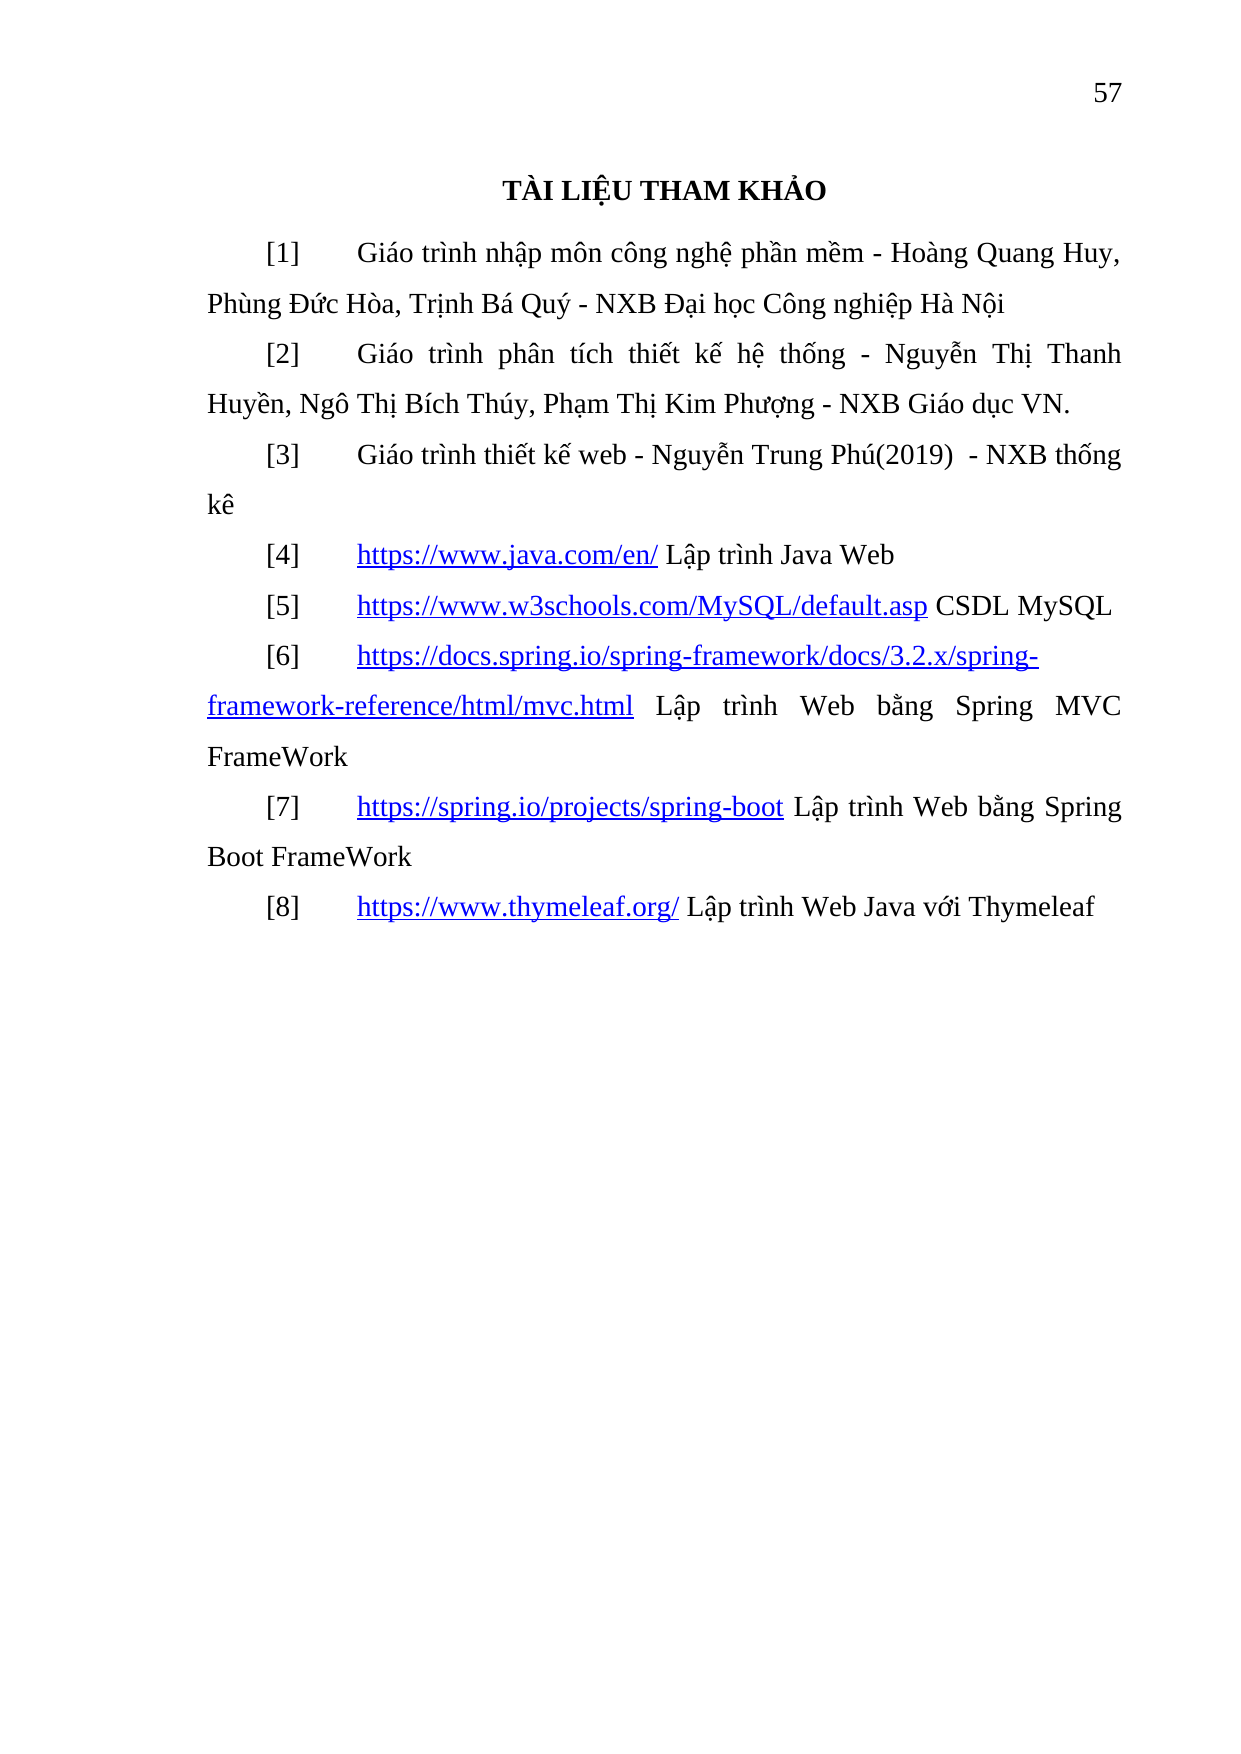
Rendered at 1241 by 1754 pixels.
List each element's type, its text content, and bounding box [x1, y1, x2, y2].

text TÀI LIỆU THAM KHẢO [207, 173, 1122, 206]
text [8] https://www.thymeleaf.org/ Lập trình Web Java với Thymeleaf [207, 889, 1122, 923]
text [5] https://www.w3schools.com/MySQL/default.asp CSDL MySQL [207, 588, 1122, 621]
text [2] Giáo trình phân tích thiết kế hệ thống - Nguyễn Thị Thanh Huyền, Ngô Thị Bích Thúy, Phạm Thị Kim Phượng - NXB Giáo dục VN. [207, 336, 1122, 420]
text [6] https://docs.spring.io/spring-framework/docs/3.2.x/spring-framework-reference/html/mvc.html Lập trình Web bằng Spring MVC FrameWork [207, 638, 1122, 772]
text [7] https://spring.io/projects/spring-boot Lập trình Web bằng Spring Boot FrameWork [207, 789, 1122, 873]
text [4] https://www.java.com/en/ Lập trình Java Web [207, 537, 1122, 571]
text [3] Giáo trình thiết kế web - Nguyễn Trung Phú(2019) - NXB thống kê [207, 437, 1122, 521]
text [1] Giáo trình nhập môn công nghệ phần mềm - Hoàng Quang Huy, Phùng Đức Hòa, Trịnh Bá Quý - NXB Đại học Công nghiệp Hà Nội [207, 236, 1122, 319]
